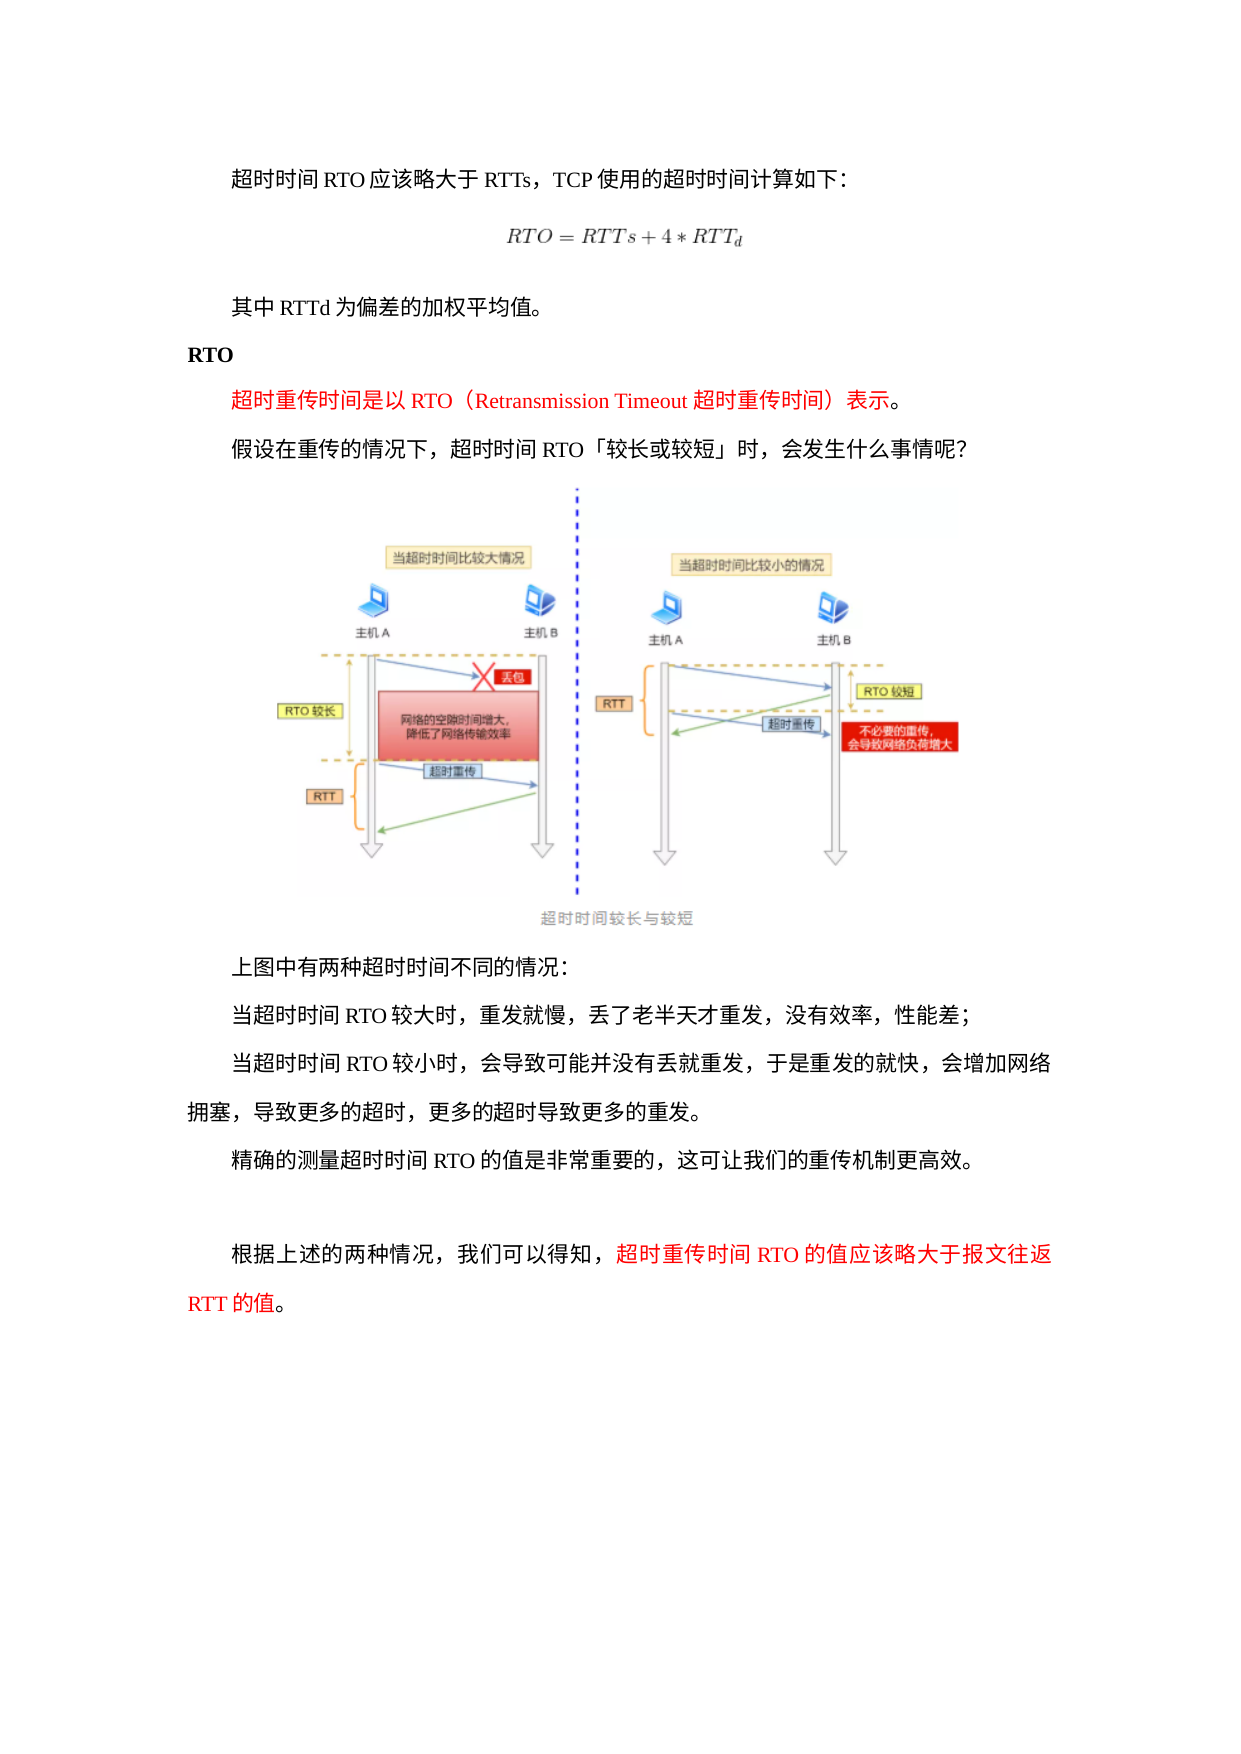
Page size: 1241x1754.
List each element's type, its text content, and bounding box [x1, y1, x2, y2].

text 当超时时间RTO较大时，重发就慢，丢了老半天才重发，没有效率，性能差； [187, 997, 1053, 1030]
text 假设在重传的情况下，超时时间RTO「较长或较短」时，会发生什么事情呢？ [187, 431, 1053, 464]
text 根据上述的两种情况，我们可以得知，超时重传时间RTO的值应该略大于报文往返 RTT的值。 [187, 1236, 1053, 1318]
picture [261, 479, 980, 934]
text 超时时间RTO应该略大于 RTTs，TCP使用的超时时间计算如下： [187, 162, 1053, 194]
picture [478, 210, 762, 256]
text 上图中有两种超时时间不同的情况： [187, 949, 1053, 982]
subtitle RTO [187, 338, 1053, 371]
text 超时重传时间是以RTO（Retransmission Timeout 超时重传时间）表示。 [187, 383, 1053, 416]
text 当超时时间RTO较小时，会导致可能并没有丢就重发，于是重发的就快，会增加网络拥塞，导致更多的超时，更多的超时导致更多的重发。 [187, 1046, 1053, 1127]
text 其中RTTd为偏差的加权平均值。 [187, 290, 1053, 322]
text 精确的测量超时时间 RTO 的值是非常重要的，这可让我们的重传机制更高效。 [187, 1143, 1053, 1175]
